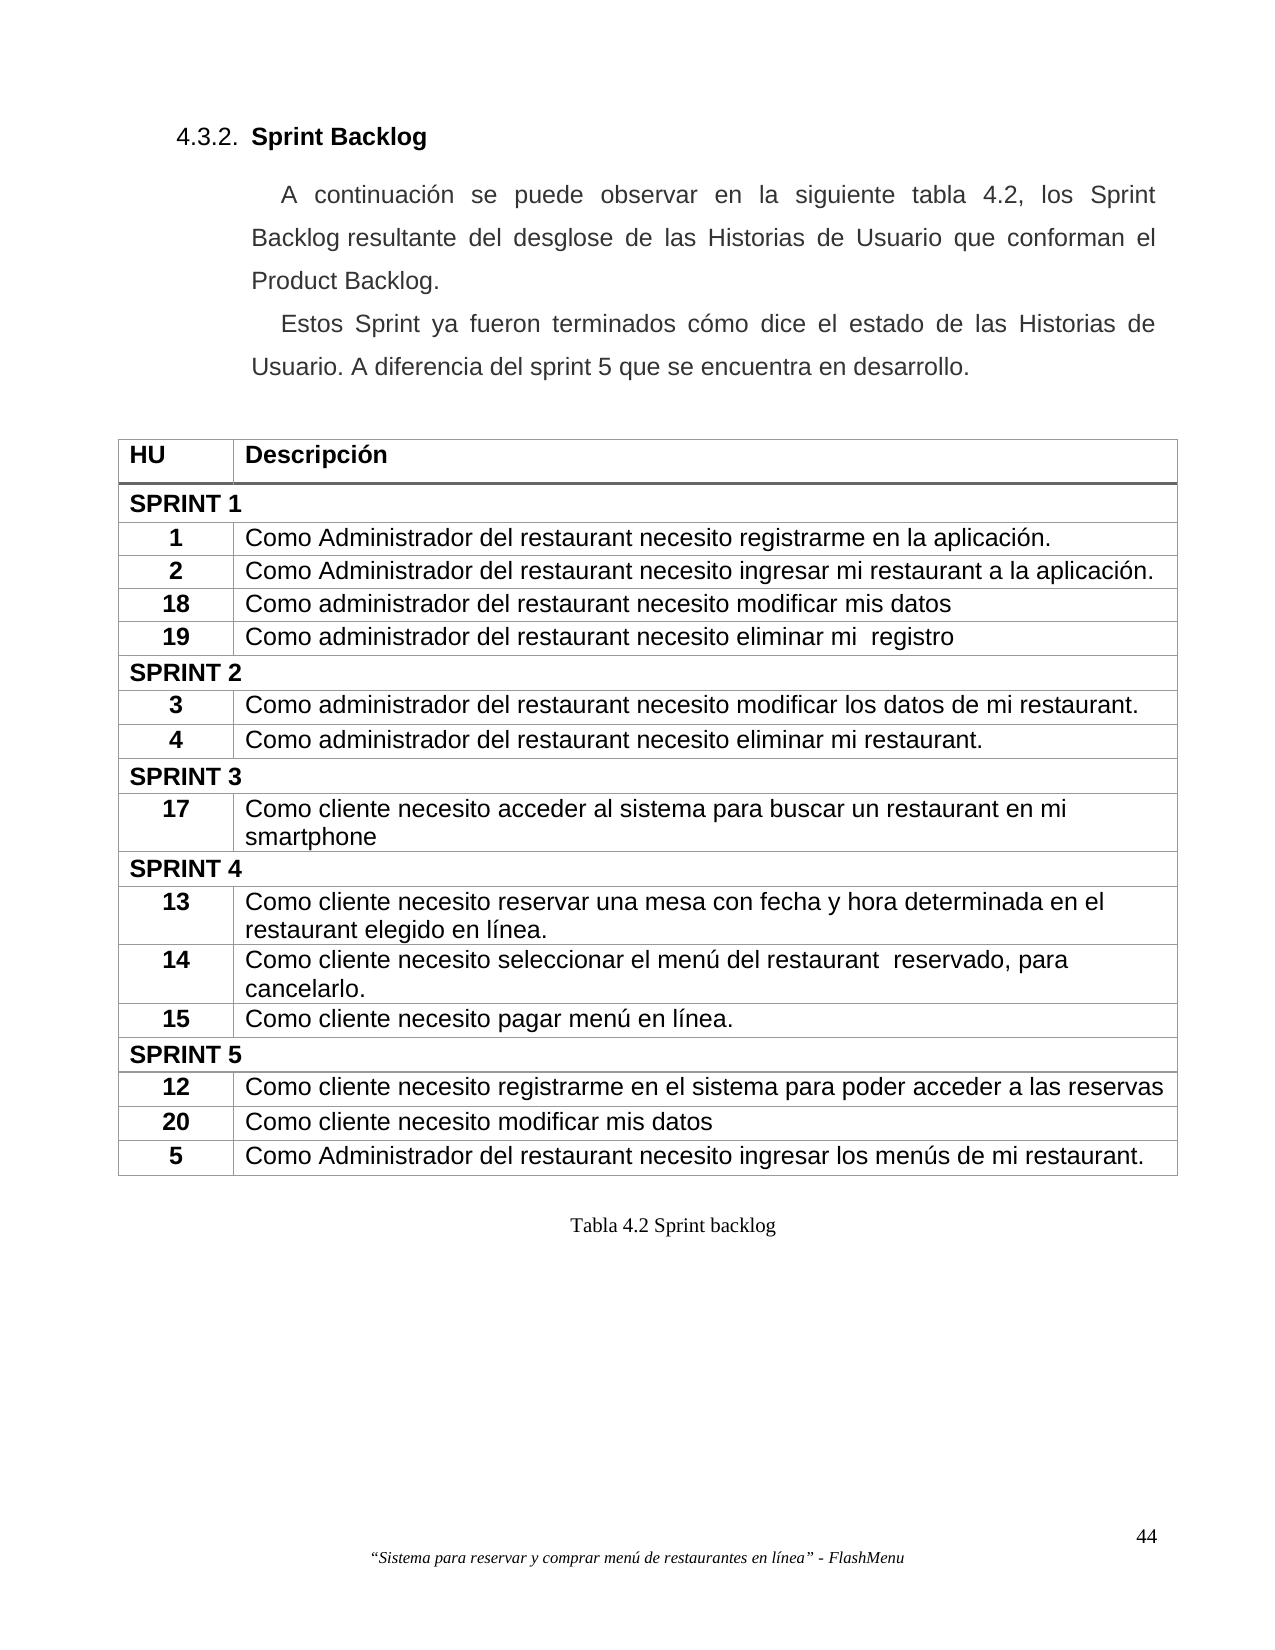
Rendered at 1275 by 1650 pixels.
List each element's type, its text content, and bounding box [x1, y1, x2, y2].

table_cell 18 [119, 589, 233, 621]
table_cell Como Administrador del restaurant necesito registrarme en la aplicación. [234, 523, 1177, 555]
table_cell Como cliente necesito reservar una mesa con fecha y hora determinada en el restaurant elegido en línea. [234, 887, 1177, 944]
table_cell SPRINT 3 [119, 759, 1177, 793]
table_cell Como administrador del restaurant necesito eliminar mi restaurant. [234, 725, 1177, 758]
table_cell 15 [119, 1004, 233, 1037]
table_cell Como administrador del restaurant necesito modificar mis datos [234, 589, 1177, 621]
table_cell 1 [119, 523, 233, 555]
table_cell Como administrador del restaurant necesito eliminar mi registro [234, 622, 1177, 655]
table_cell Como Administrador del restaurant necesito ingresar mi restaurant a la aplicación. [234, 556, 1177, 588]
subtitle Sprint Backlog [176, 122, 1157, 151]
table_cell SPRINT 5 [119, 1038, 1177, 1071]
table_cell 12 [119, 1073, 233, 1106]
table_cell Como cliente necesito acceder al sistema para buscar un restaurant en mi smartphone [234, 794, 1177, 851]
table_cell Como administrador del restaurant necesito modificar los datos de mi restaurant. [234, 691, 1177, 724]
table_cell 20 [119, 1107, 233, 1140]
table_cell 14 [119, 945, 233, 1003]
table_cell Como cliente necesito pagar menú en línea. [234, 1004, 1177, 1037]
table_cell 19 [119, 622, 233, 655]
table_cell 5 [119, 1141, 233, 1174]
table_cell Como Administrador del restaurant necesito ingresar los menús de mi restaurant. [234, 1141, 1177, 1174]
table_cell SPRINT 4 [119, 852, 1177, 886]
table_cell 17 [119, 794, 233, 851]
text Estos Sprint ya fueron terminados cómo dice el estado de las Historias de Usuario. A diferencia del sprint 5 que se encuentra en desarrollo. [251, 309, 1157, 381]
table_cell SPRINT 1 [119, 485, 1177, 522]
table_cell SPRINT 2 [119, 656, 1177, 689]
table_header Descripción [234, 440, 1177, 482]
text A continuación se puede observar en la siguiente tabla 4.2, los Sprint Backlog resultante del desglose de las Historias de Usuario que conforman el Product Backlog. [251, 180, 1157, 223]
table_cell Como cliente necesito seleccionar el menú del restaurant reservado, para cancelarlo. [234, 945, 1177, 1003]
text A continuación se puede observar en la siguiente tabla 4.2, los Sprint Backlog resultante del desglose de las Historias de Usuario que conforman el Product Backlog. [251, 252, 1157, 295]
table_cell Como cliente necesito registrarme en el sistema para poder acceder a las reservas [234, 1073, 1177, 1106]
table_cell Como cliente necesito modificar mis datos [234, 1107, 1177, 1140]
table_cell 4 [119, 725, 233, 758]
table_cell 2 [119, 556, 233, 588]
table_cell 3 [119, 691, 233, 724]
table_cell 13 [119, 887, 233, 944]
table_header HU [119, 440, 233, 482]
